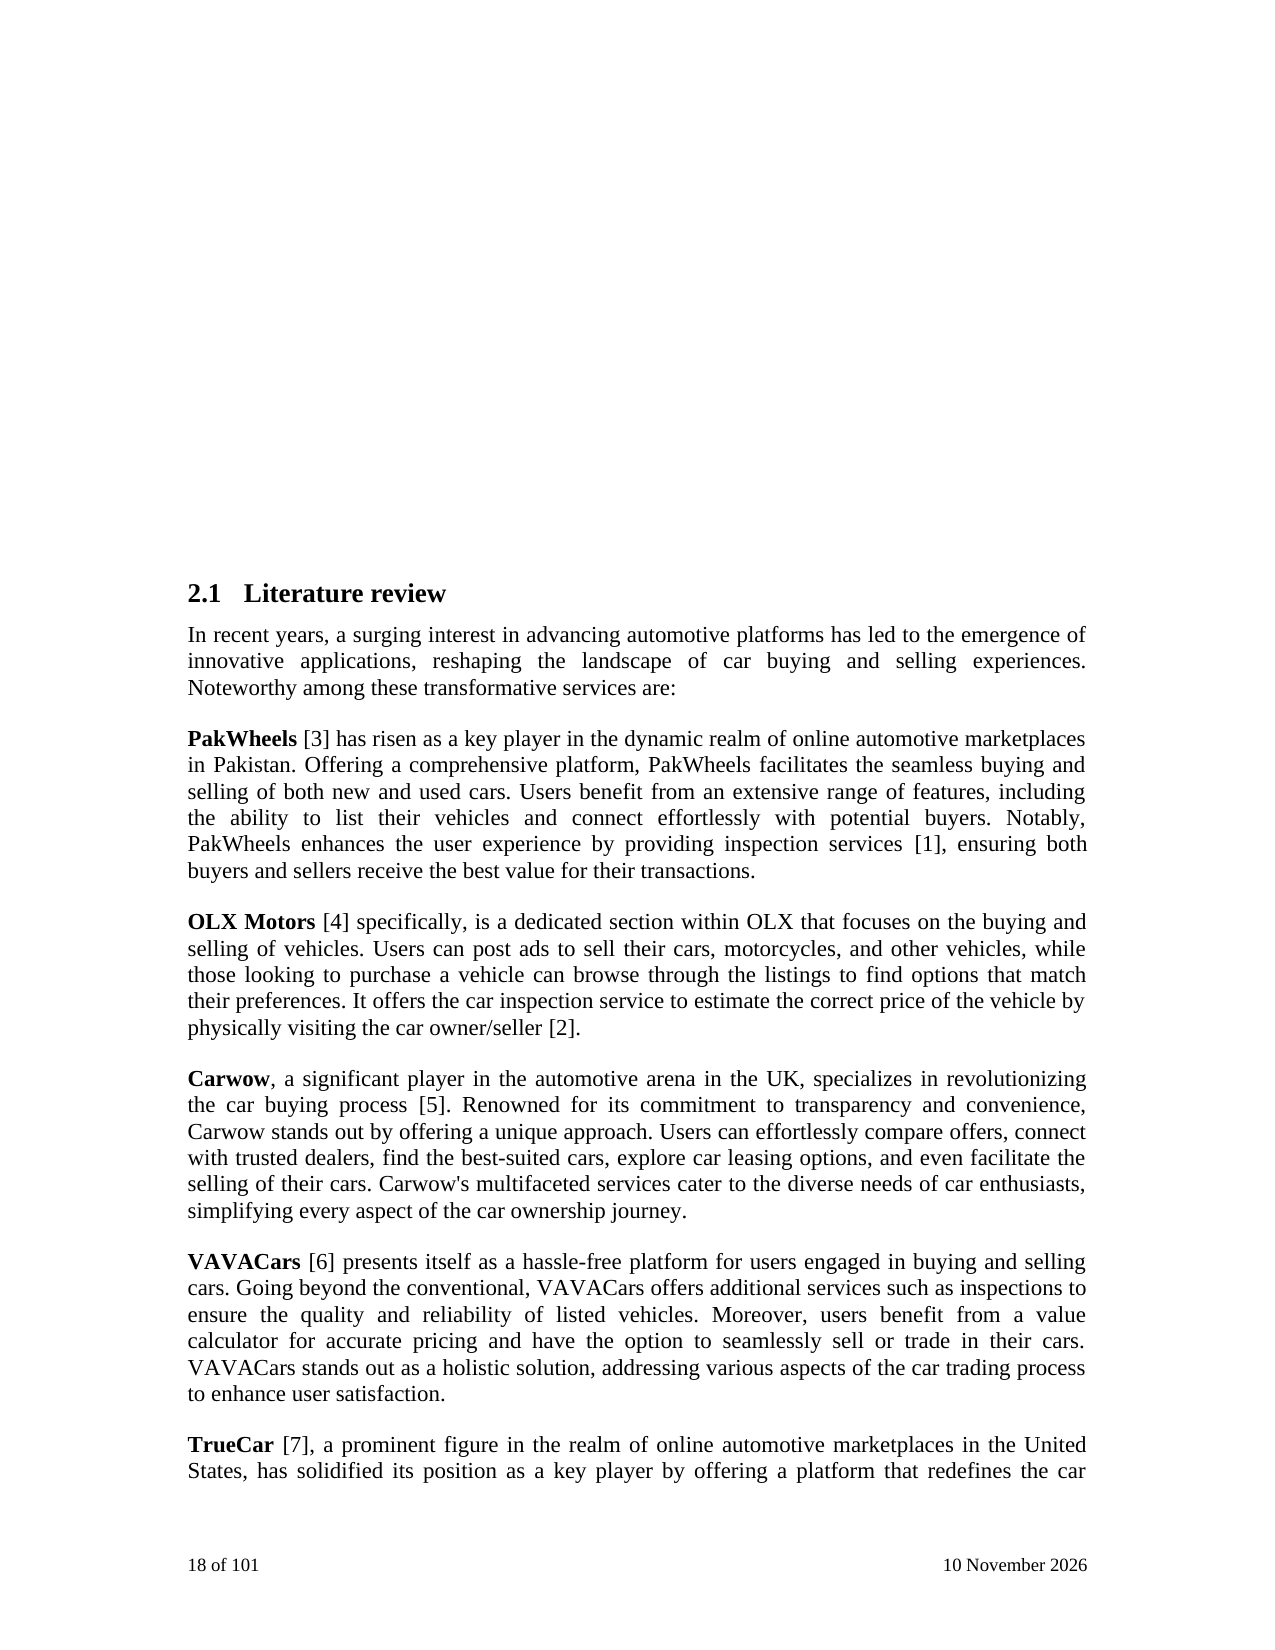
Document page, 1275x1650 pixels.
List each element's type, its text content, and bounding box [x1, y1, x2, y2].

subtitle Literature review [187, 577, 1087, 608]
text Carwow, a significant player in the automotive arena in the UK, specializes in revolutionizing the car buying process . Renowned for its commitment to transparency and convenience, Carwow stands out by offering a unique approach. Users can effortlessly compare offers, connect with trusted dealers, find the best-suited cars, explore car leasing options, and even facilitate the selling of their cars. Carwow's multifaceted services cater to the diverse needs of car enthusiasts, simplifying every aspect of the car ownership journey. [187, 1065, 1087, 1223]
text In recent years, a surging interest in advancing automotive platforms has led to the emergence of innovative applications, reshaping the landscape of car buying and selling experiences. Noteworthy among these transformative services are: [187, 621, 1087, 700]
text OLX Motors specifically, is a dedicated section within OLX that focuses on the buying and selling of vehicles. Users can post ads to sell their cars, motorcycles, and other vehicles, while those looking to purchase a vehicle can browse through the listings to find options that match their preferences. It offers the car inspection service to estimate the correct price of the vehicle by physically visiting the car owner/seller . [187, 908, 1087, 1040]
text PakWheels has risen as a key player in the dynamic realm of online automotive marketplaces in Pakistan. Offering a comprehensive platform, PakWheels facilitates the seamless buying and selling of both new and used cars. Users benefit from an extensive range of features, including the ability to list their vehicles and connect effortlessly with potential buyers. Notably, PakWheels enhances the user experience by providing inspection services, ensuring both buyers and sellers receive the best value for their transactions. [187, 725, 1087, 883]
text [187, 1431, 1087, 1484]
text VAVACars presents itself as a hassle-free platform for users engaged in buying and selling cars. Going beyond the conventional, VAVACars offers additional services such as inspections to ensure the quality and reliability of listed vehicles. Moreover, users benefit from a value calculator for accurate pricing and have the option to seamlessly sell or trade in their cars. VAVACars stands out as a holistic solution, addressing various aspects of the car trading process to enhance user satisfaction. [187, 1248, 1087, 1406]
